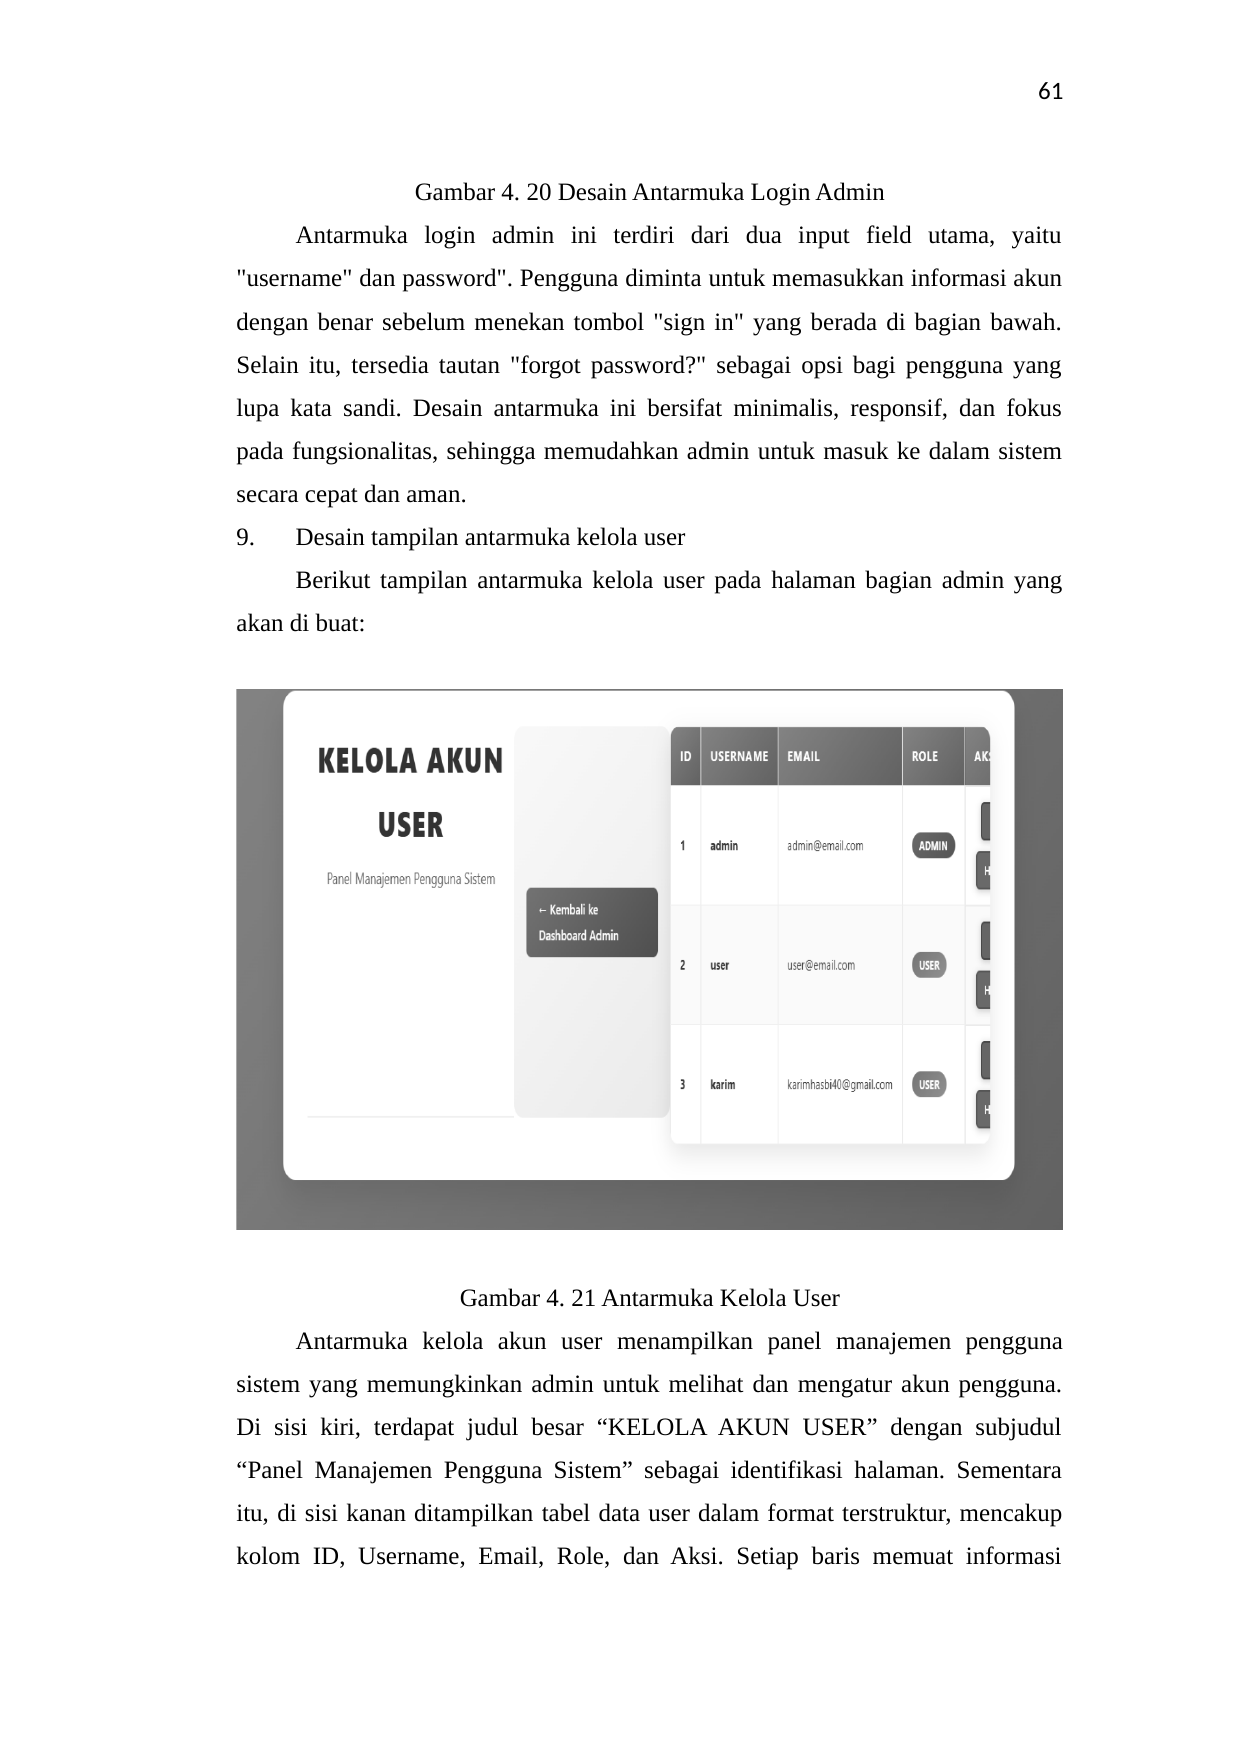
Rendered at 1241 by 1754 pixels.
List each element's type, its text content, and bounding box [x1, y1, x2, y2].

text Antarmuka login admin ini terdiri dari dua input field utama, yaitu "username" dan password". Pengguna diminta untuk memasukkan informasi akun dengan benar sebelum menekan tombol "sign in" yang berada di bagian bawah. Selain itu, tersedia tautan "forgot password?" sebagai opsi bagi pengguna yang lupa kata sandi. Desain antarmuka ini bersifat minimalis, responsif, dan fokus pada fungsionalitas, sehingga memudahkan admin untuk masuk ke dalam sistem secara cepat dan aman. [236, 220, 1063, 508]
text Gambar 4. 20 Desain Antarmuka Login Admin [236, 177, 1063, 206]
picture [236, 689, 1063, 1230]
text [236, 1326, 1063, 1570]
text Gambar 4. 21 Antarmuka Kelola User [236, 1283, 1063, 1311]
list Desain tampilan antarmuka kelola user [236, 522, 1063, 551]
text Berikut tampilan antarmuka kelola user pada halaman bagian admin yang akan di buat: [236, 565, 1063, 637]
